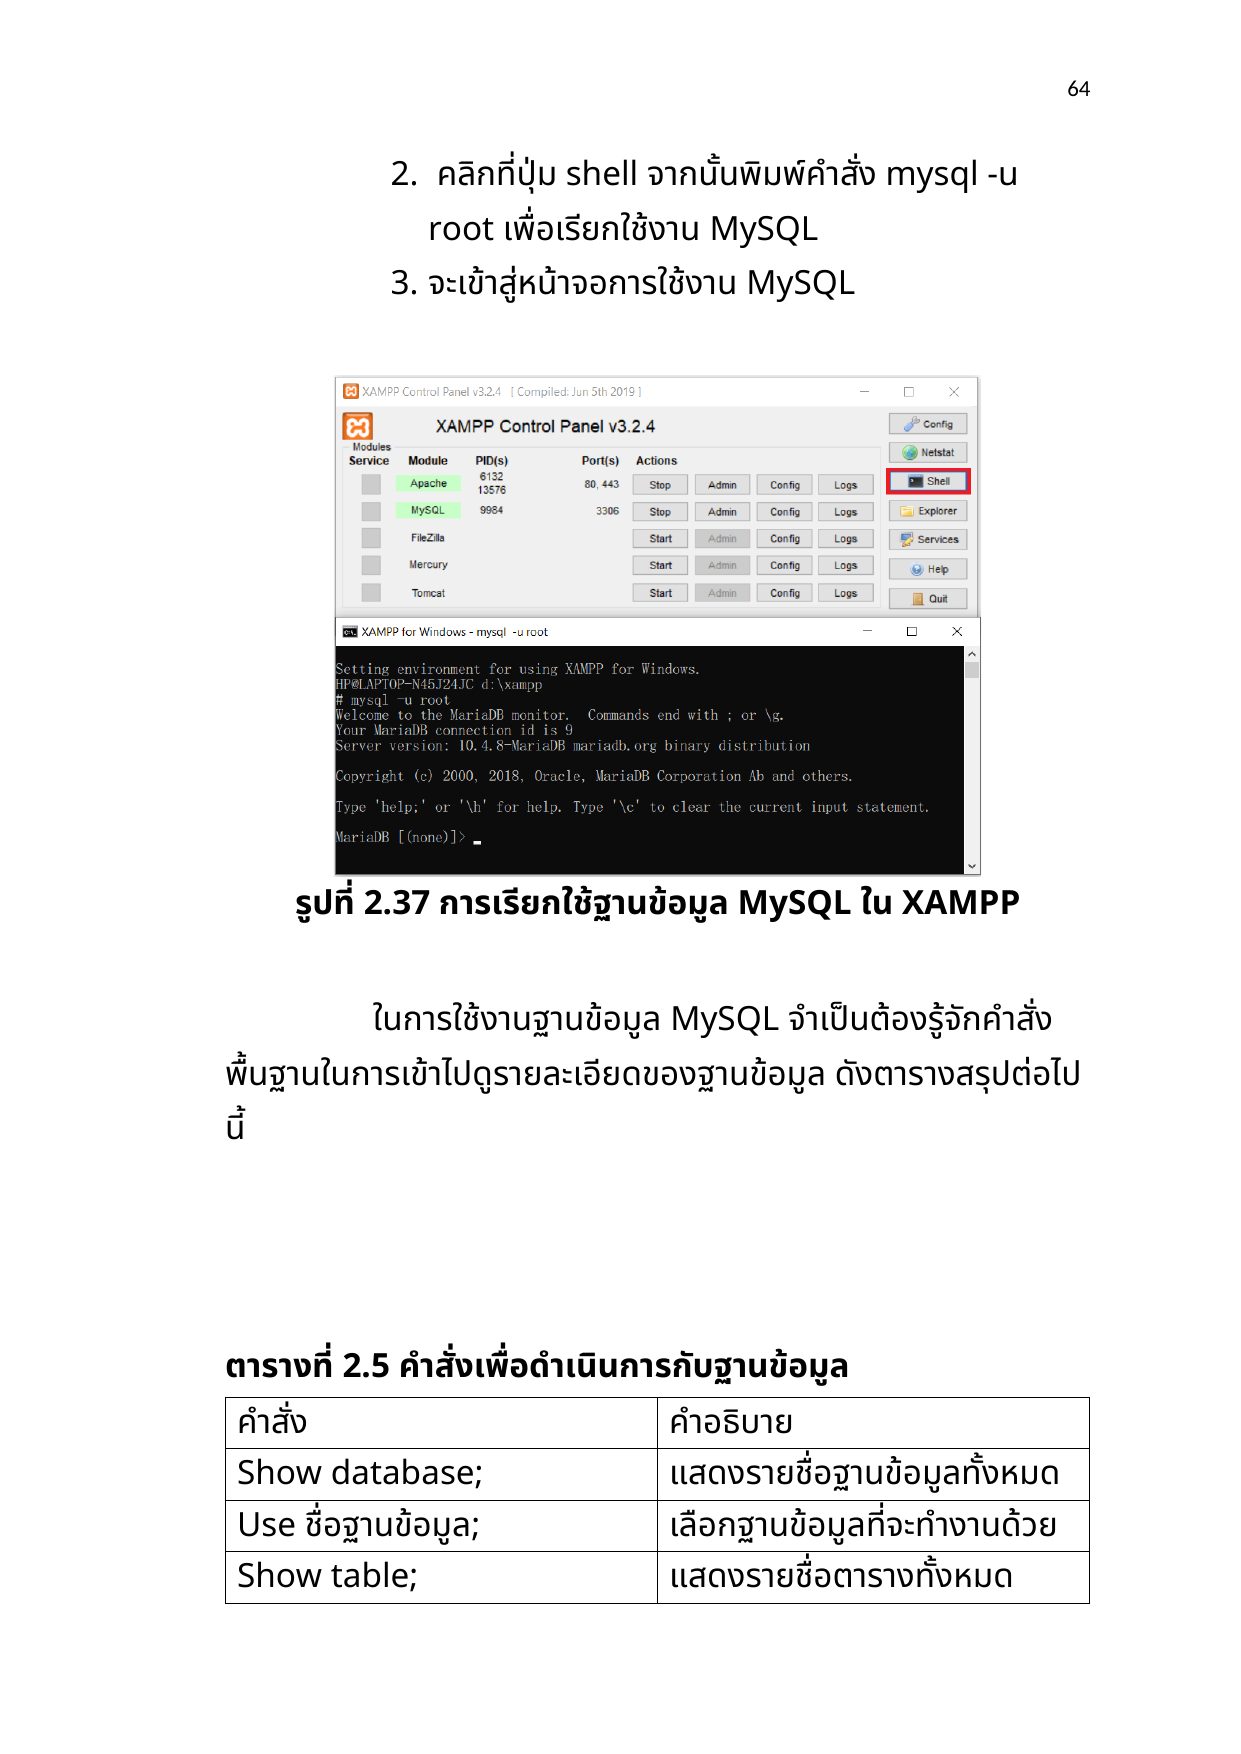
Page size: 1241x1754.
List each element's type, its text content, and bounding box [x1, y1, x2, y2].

table_cell Show database; [226, 1449, 657, 1499]
table_header คำสั่ง [226, 1398, 657, 1448]
picture [333, 375, 982, 877]
table_cell แสดงรายชื่อฐานข้อมูลทั้งหมด [658, 1449, 1089, 1499]
text รูปที่ 2.37 การเรียกใช้ฐานข้อมูล MySQL ใน XAMPP [225, 879, 1090, 930]
list คลิกที่ปุ่ม shell จากนั้นพิมพ์คำสั่ง mysql -u root เพื่อเรียกใช้งาน MySQL [390, 150, 1090, 255]
list จะเข้าสู่หน้าจอการใช้งาน MySQL [390, 259, 1090, 310]
table_cell Use ชื่อฐานข้อมูล; [226, 1501, 657, 1551]
text ในการใช้งานฐานข้อมูล MySQL จำเป็นต้องรู้จักคำสั่งพื้นฐานในการเข้าไปดูรายละเอียดของฐานข้อมูล ดังตารางสรุปต่อไปนี้ [225, 995, 1090, 1154]
text ตารางที่ 2.5 คำสั่งเพื่อดำเนินการกับฐานข้อมูล [225, 1342, 1090, 1393]
table_cell Show table; [226, 1552, 657, 1603]
table_header คำอธิบาย [658, 1398, 1089, 1448]
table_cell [658, 1552, 1089, 1603]
table_cell เลือกฐานข้อมูลที่จะทำงานด้วย [658, 1501, 1089, 1551]
